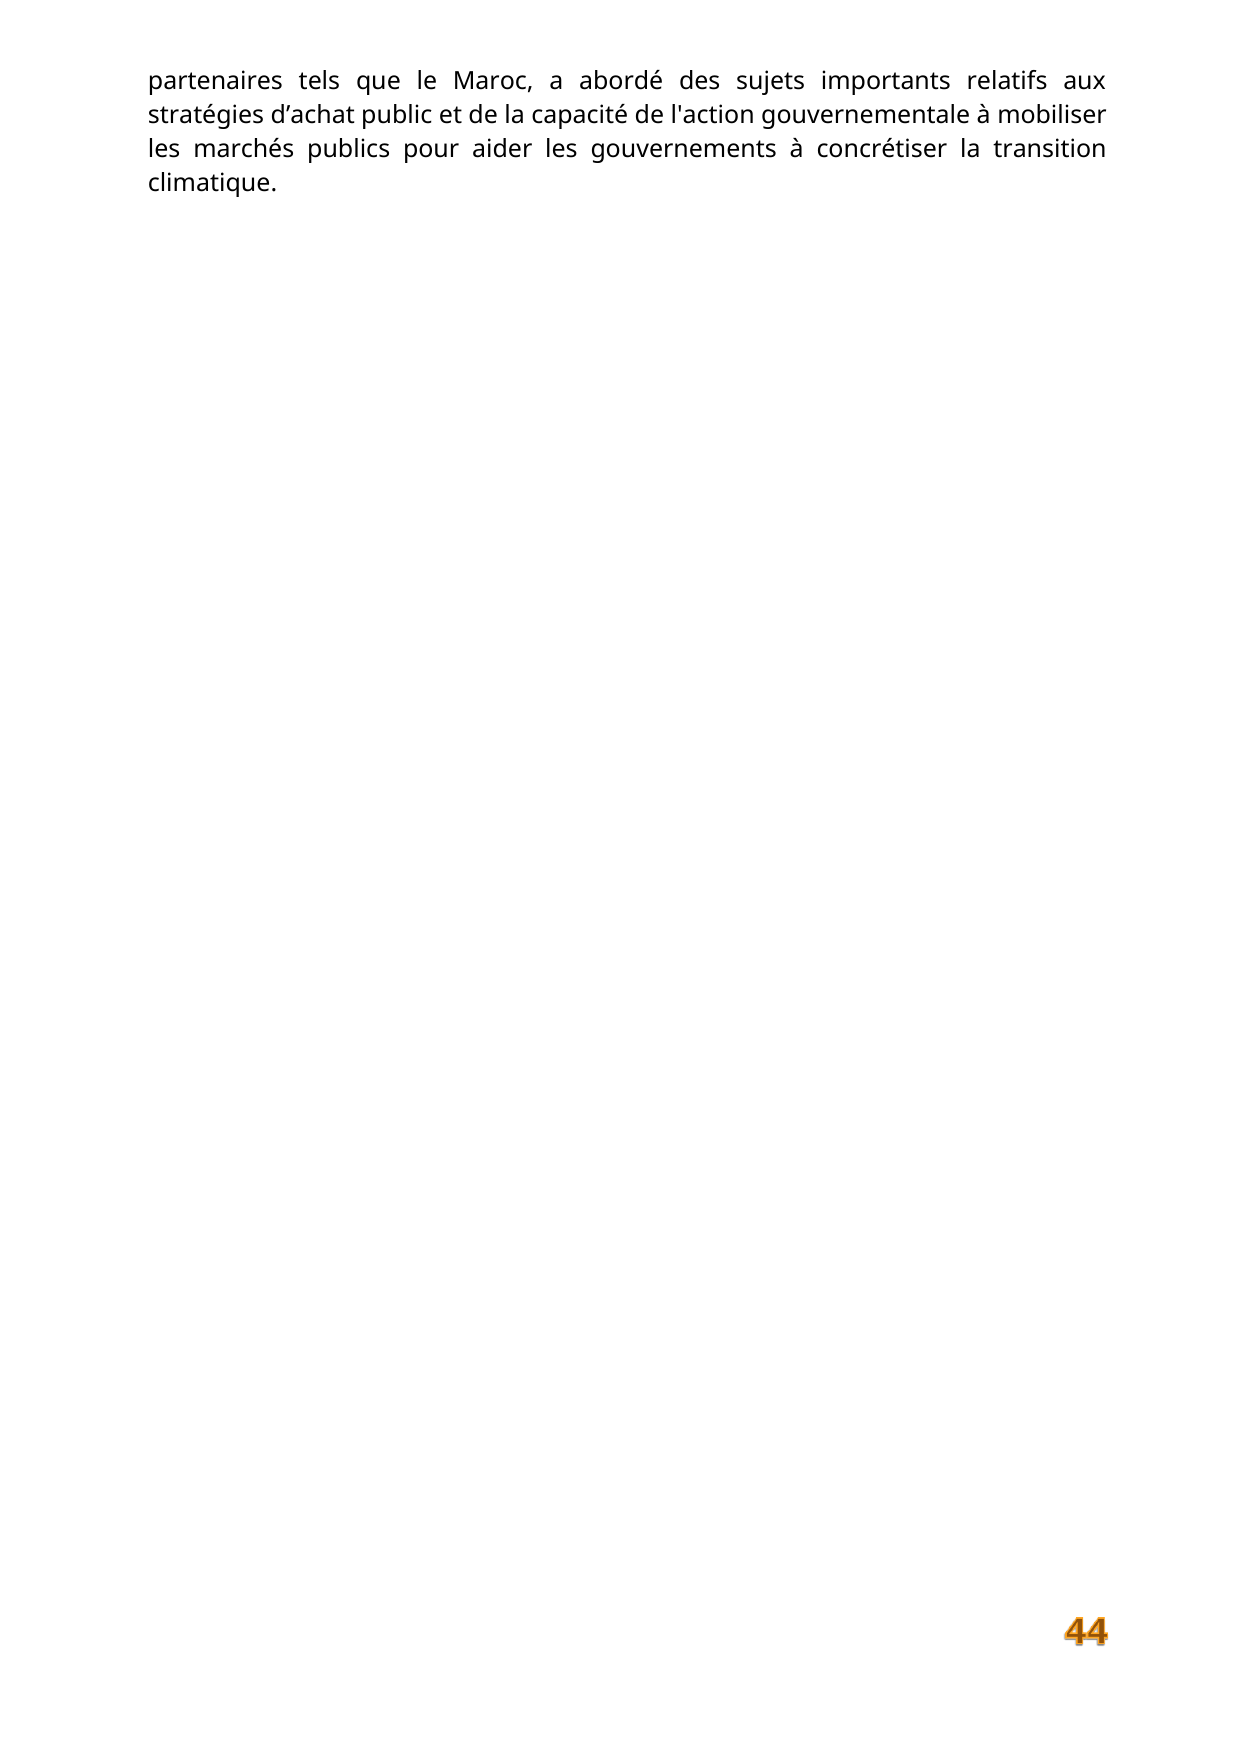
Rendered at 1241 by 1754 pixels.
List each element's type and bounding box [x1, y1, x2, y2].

text [148, 62, 1108, 199]
picture [1063, 1617, 1109, 1647]
